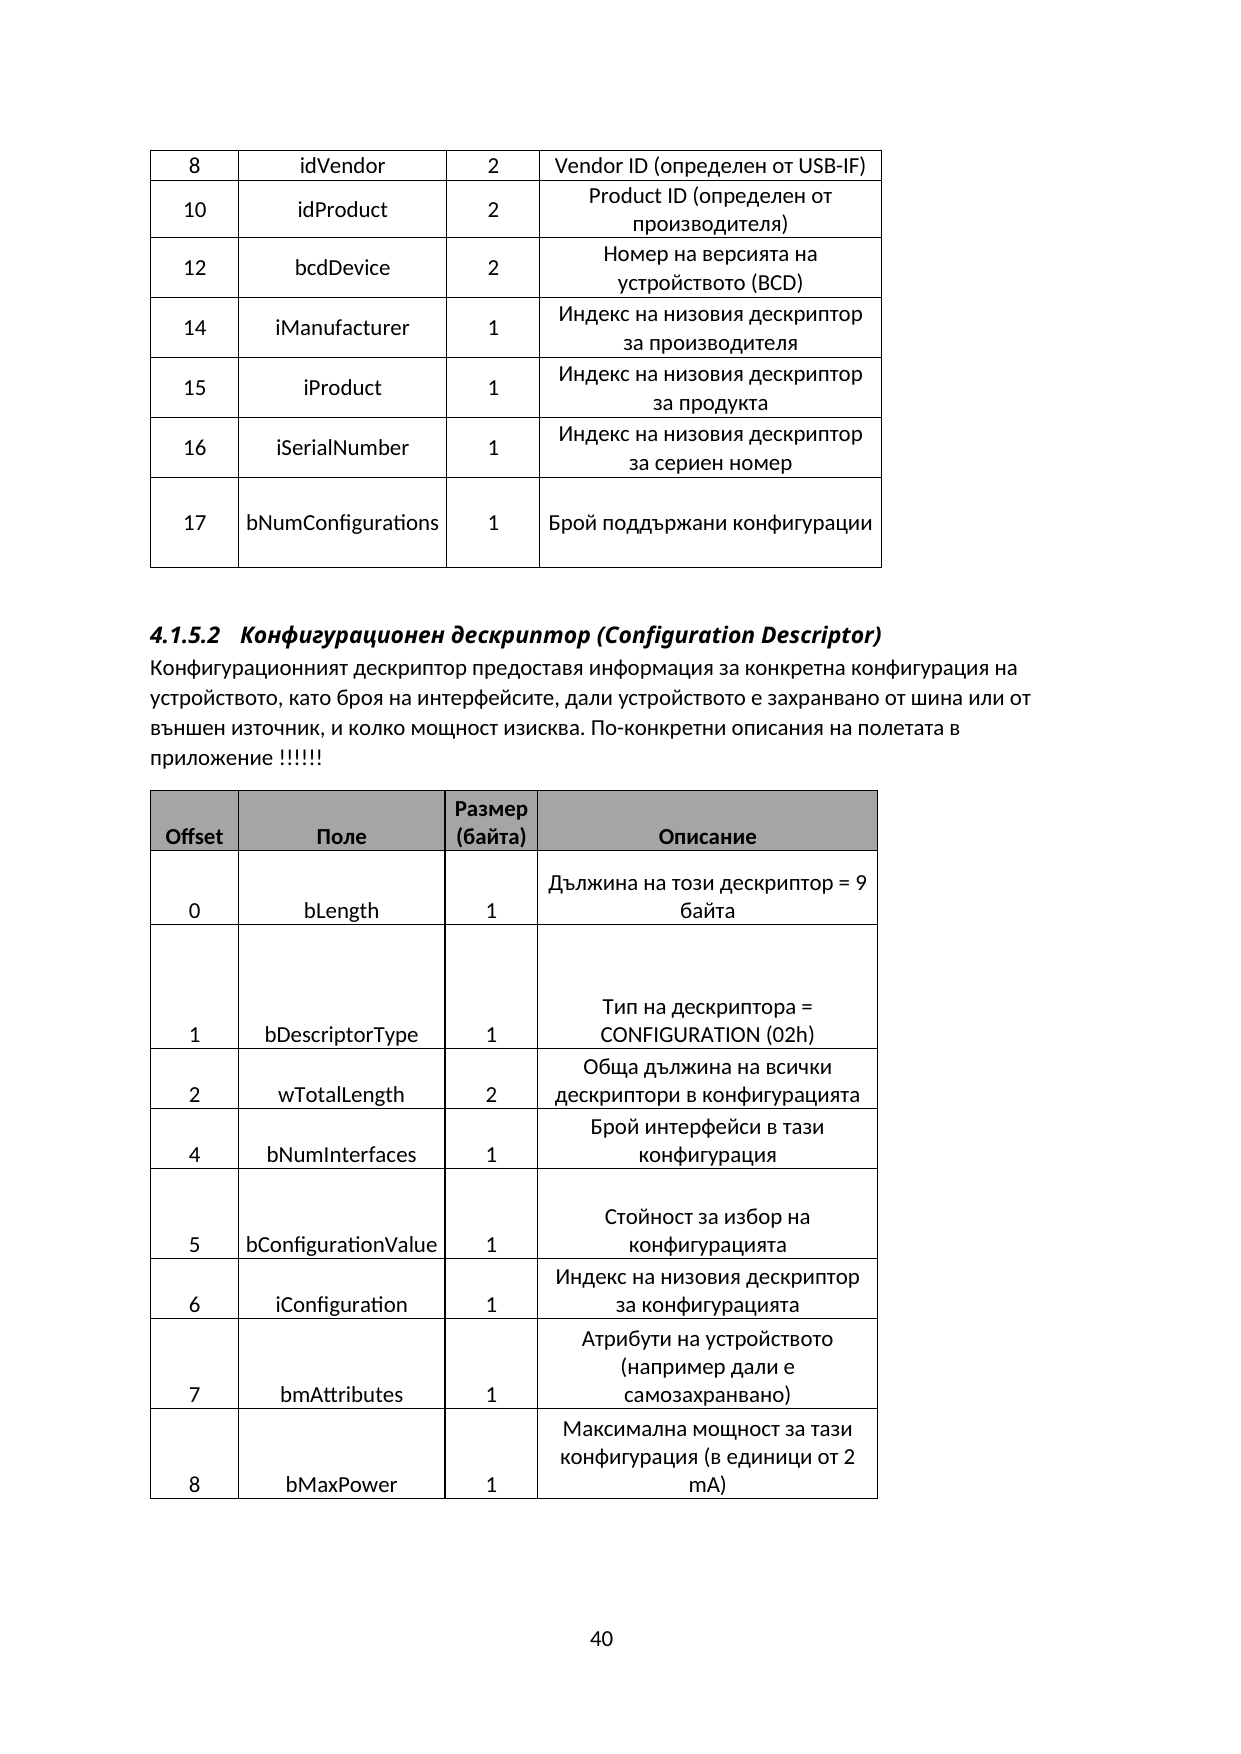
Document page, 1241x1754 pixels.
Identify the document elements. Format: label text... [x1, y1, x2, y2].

table_header Offset [151, 791, 238, 850]
table_header Поле [239, 791, 444, 850]
table_cell idProduct [239, 181, 446, 237]
table_cell Product ID (определен от производителя) [540, 181, 881, 237]
table_cell 15 [151, 358, 238, 417]
table_cell 0 [151, 851, 238, 924]
table_cell 2 [447, 238, 539, 297]
table_cell 1 [446, 1409, 537, 1498]
table_cell 1 [446, 1319, 537, 1408]
table_cell 1 [447, 478, 539, 567]
table_cell 16 [151, 418, 238, 477]
table_cell 1 [151, 925, 238, 1048]
table_cell 1 [447, 358, 539, 417]
table_cell Брой интерфейси в тази конфигурация [538, 1109, 877, 1168]
table_cell 1 [446, 1169, 537, 1258]
table_cell 1 [447, 418, 539, 477]
table_cell bConfigurationValue [239, 1169, 444, 1258]
table_cell iSerialNumber [239, 418, 446, 477]
table_cell bMaxPower [239, 1409, 444, 1498]
table_cell 5 [151, 1169, 238, 1258]
table_cell Дължина на този дескриптор = 9 байта [538, 851, 877, 924]
table_cell Индекс на низовия дескриптор за конфигурацията [538, 1259, 877, 1318]
table_cell iManufacturer [239, 298, 446, 357]
table_cell 2 [447, 181, 539, 237]
subtitle Конфигурационен дескриптор (Configuration Descriptor) [150, 619, 1053, 650]
table_cell Стойност за избор на конфигурацията [538, 1169, 877, 1258]
table_cell bDescriptorType [239, 925, 444, 1048]
table_cell Максимална мощност за тази конфигурация (в единици от 2 mA) [538, 1409, 877, 1498]
table_cell 2 [447, 151, 539, 180]
table_cell Индекс на низовия дескриптор за сериен номер [540, 418, 881, 477]
table_cell 8 [151, 1409, 238, 1498]
table_cell Брой поддържани конфигурации [540, 478, 881, 567]
table_cell 17 [151, 478, 238, 567]
table_cell Атрибути на устройството (например дали е самозахранвано) [538, 1319, 877, 1408]
table_cell 14 [151, 298, 238, 357]
table_cell 1 [446, 1109, 537, 1168]
table_cell bNumConfigurations [239, 478, 446, 567]
table_cell 2 [151, 1049, 238, 1108]
table_cell 7 [151, 1319, 238, 1408]
table_cell iConfiguration [239, 1259, 444, 1318]
table_cell wTotalLength [239, 1049, 444, 1108]
table_cell 1 [447, 298, 539, 357]
table_cell bNumInterfaces [239, 1109, 444, 1168]
table_cell 10 [151, 181, 238, 237]
table_cell iProduct [239, 358, 446, 417]
table_cell 1 [446, 851, 537, 924]
table_cell 8 [151, 151, 238, 180]
table_cell Тип на дескриптора = CONFIGURATION (02h) [538, 925, 877, 1048]
table_cell Обща дължина на всички дескриптори в конфигурацията [538, 1049, 877, 1108]
table_cell 6 [151, 1259, 238, 1318]
text Конфигурационният дескриптор предоставя информация за конкретна конфигурация на устройството, като броя на интерфейсите, дали устройството е захранвано от шина или от външен източник, и колко мощност изисква. По-конкретни описания на полетата в приложение !!!!!! [150, 653, 1053, 772]
table_cell Vendor ID (определен от USB-IF) [540, 151, 881, 180]
table_cell bcdDevice [239, 238, 446, 297]
table_cell Индекс на низовия дескриптор за производителя [540, 298, 881, 357]
table_cell Номер на версията на устройството (BCD) [540, 238, 881, 297]
table_cell bLength [239, 851, 444, 924]
table_cell idVendor [239, 151, 446, 180]
table_cell 12 [151, 238, 238, 297]
table_cell 2 [446, 1049, 537, 1108]
table_header Размер (байта) [446, 791, 537, 850]
table_cell 1 [446, 1259, 537, 1318]
table_cell 1 [446, 925, 537, 1048]
table_cell 4 [151, 1109, 238, 1168]
table_header Описание [538, 791, 877, 850]
table_cell Индекс на низовия дескриптор за продукта [540, 358, 881, 417]
table_cell bmAttributes [239, 1319, 444, 1408]
